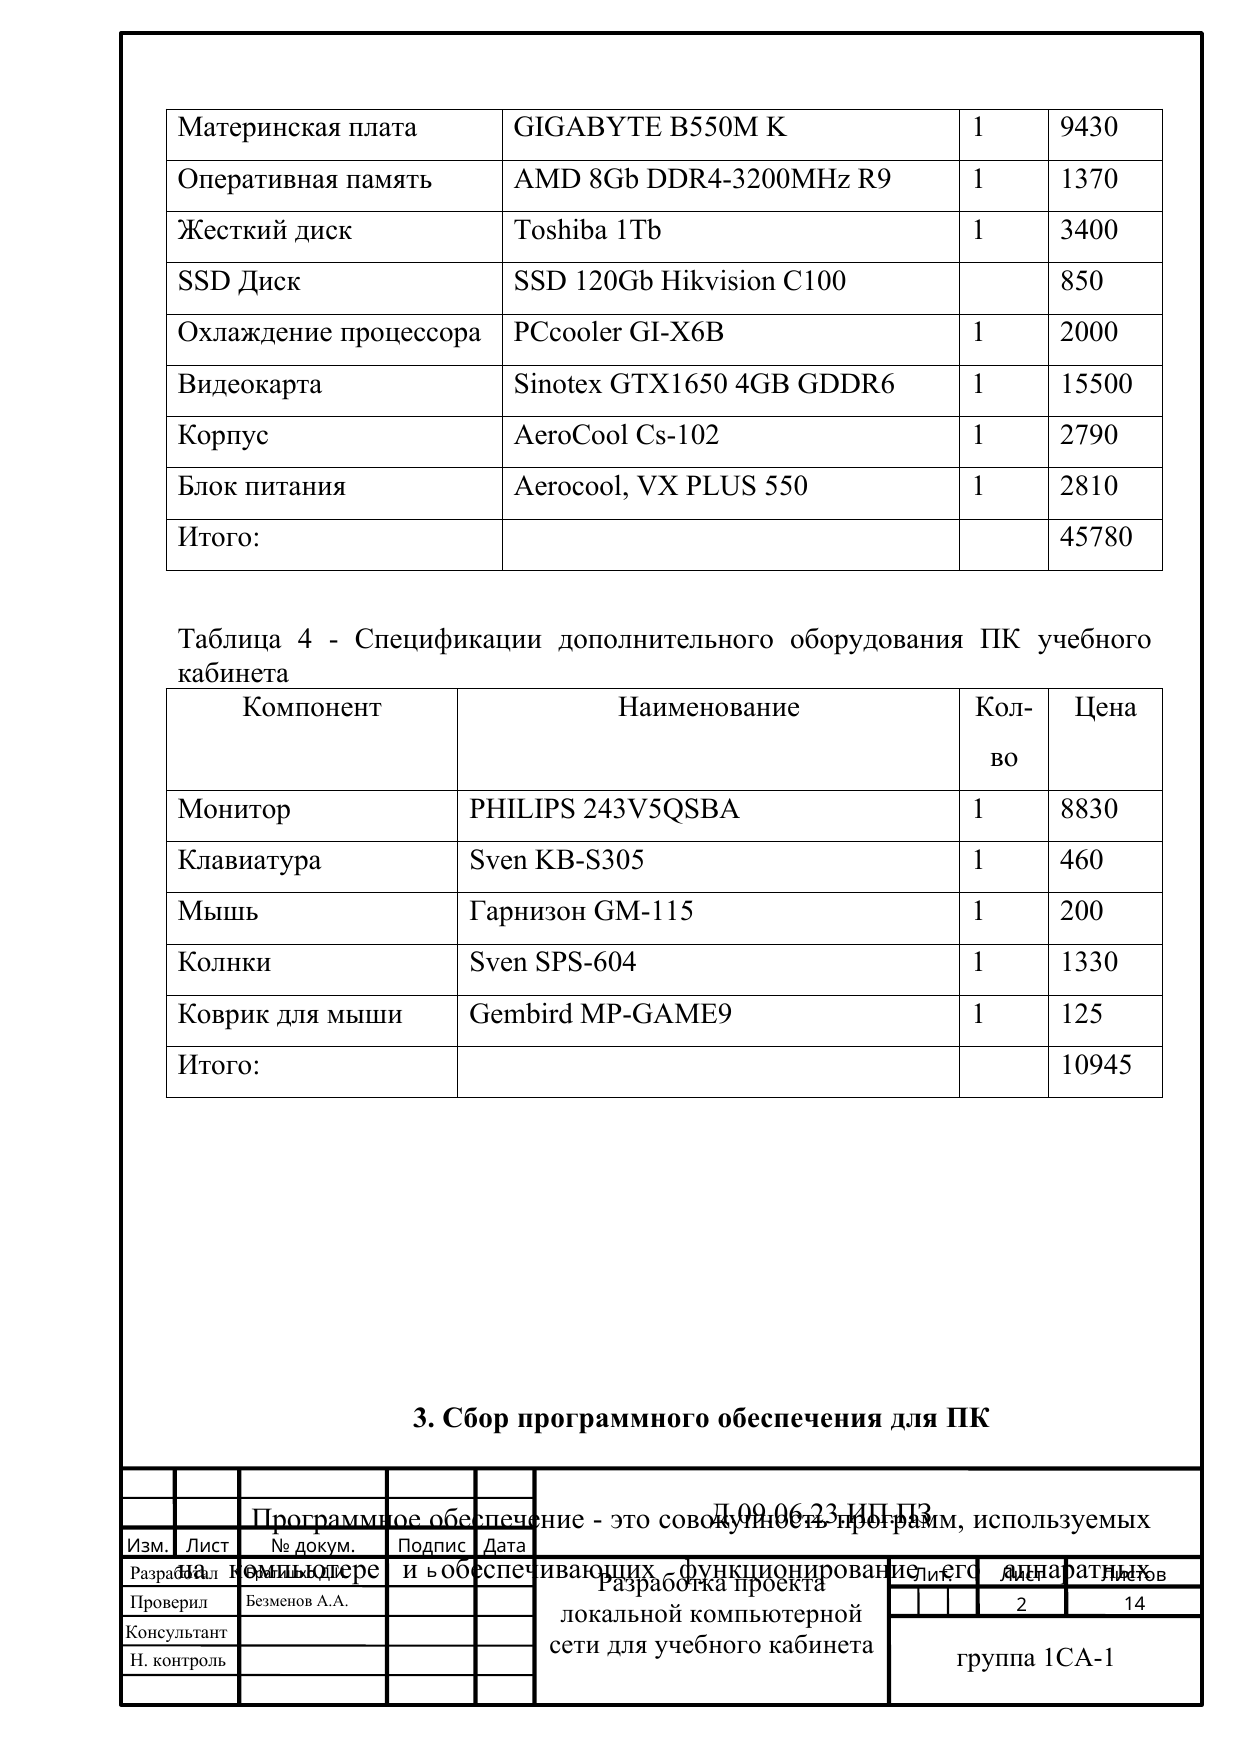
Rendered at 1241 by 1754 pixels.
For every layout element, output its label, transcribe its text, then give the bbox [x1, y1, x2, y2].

table_cell 2000 [1049, 315, 1162, 365]
table_cell Toshiba 1Tb [503, 212, 959, 262]
table_cell Sinotex GTX1650 4GB GDDR6 [503, 366, 959, 416]
table_cell 200 [1049, 893, 1162, 943]
table_cell 8830 [1049, 791, 1162, 841]
table_cell PCcooler GI-X6B [503, 315, 959, 365]
table_cell 45780 [1049, 520, 1162, 570]
table_cell SSD 120Gb Hikvision C100 [503, 263, 959, 313]
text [177, 1501, 1152, 1585]
table_header Кол-во [960, 689, 1048, 790]
table_cell Итого: [167, 520, 502, 570]
table_cell 1 [960, 842, 1048, 892]
table_cell 1 [960, 161, 1048, 211]
table_cell [458, 1047, 959, 1097]
table_cell 1370 [1049, 161, 1162, 211]
text 3. Сбор программного обеспечения для ПК [177, 1400, 1152, 1434]
table_cell Монитор [167, 791, 457, 841]
table_header Цена [1049, 689, 1162, 790]
table_cell [960, 1047, 1048, 1097]
table_cell 15500 [1049, 366, 1162, 416]
table_cell 2810 [1049, 468, 1162, 518]
table_cell Видеокарта [167, 366, 502, 416]
table_cell Блок питания [167, 468, 502, 518]
table_cell Итого: [167, 1047, 457, 1097]
table_cell Клавиатура [167, 842, 457, 892]
table_cell 850 [1049, 263, 1162, 313]
table_cell 1 [960, 417, 1048, 467]
table_cell [503, 520, 959, 570]
table_cell 1 [960, 366, 1048, 416]
table_cell 1 [960, 468, 1048, 518]
table_cell 1 [960, 893, 1048, 943]
table_cell 1330 [1049, 945, 1162, 995]
table_cell 9430 [1049, 110, 1162, 160]
table_header Компонент [167, 689, 457, 790]
table_cell 10945 [1049, 1047, 1162, 1097]
table_cell 1 [960, 315, 1048, 365]
table_cell 1 [960, 996, 1048, 1046]
table_cell Оперативная память [167, 161, 502, 211]
table_cell Sven KB-S305 [458, 842, 959, 892]
table_cell 3400 [1049, 212, 1162, 262]
table_cell 460 [1049, 842, 1162, 892]
table_cell Коврик для мыши [167, 996, 457, 1046]
table_cell SSD Диск [167, 263, 502, 313]
table_cell Охлаждение процессора [167, 315, 502, 365]
table_cell 1 [960, 212, 1048, 262]
table_cell [960, 520, 1048, 570]
table_cell AMD 8Gb DDR4-3200MHz R9 [503, 161, 959, 211]
table_cell Колнки [167, 945, 457, 995]
table_cell Gembird MP-GAME9 [458, 996, 959, 1046]
table_cell Гарнизон GM-115 [458, 893, 959, 943]
table_cell PHILIPS 243V5QSBA [458, 791, 959, 841]
table_header Наименование [458, 689, 959, 790]
table_cell Жесткий диск [167, 212, 502, 262]
table_cell Aerocool, VX PLUS 550 [503, 468, 959, 518]
table_cell Sven SPS-604 [458, 945, 959, 995]
table_cell Материнская плата [167, 110, 502, 160]
table_cell Мышь [167, 893, 457, 943]
table_cell 1 [960, 110, 1048, 160]
table_cell AeroCool Cs-102 [503, 417, 959, 467]
table_cell 1 [960, 945, 1048, 995]
table_cell [960, 263, 1048, 313]
table_cell 125 [1049, 996, 1162, 1046]
table_cell GIGABYTE B550M K [503, 110, 959, 160]
text Таблица 4 - Спецификации дополнительного оборудования ПК учебного кабинета [289, 621, 1152, 688]
table_cell 1 [960, 791, 1048, 841]
table_cell 2790 [1049, 417, 1162, 467]
table_cell Корпус [167, 417, 502, 467]
